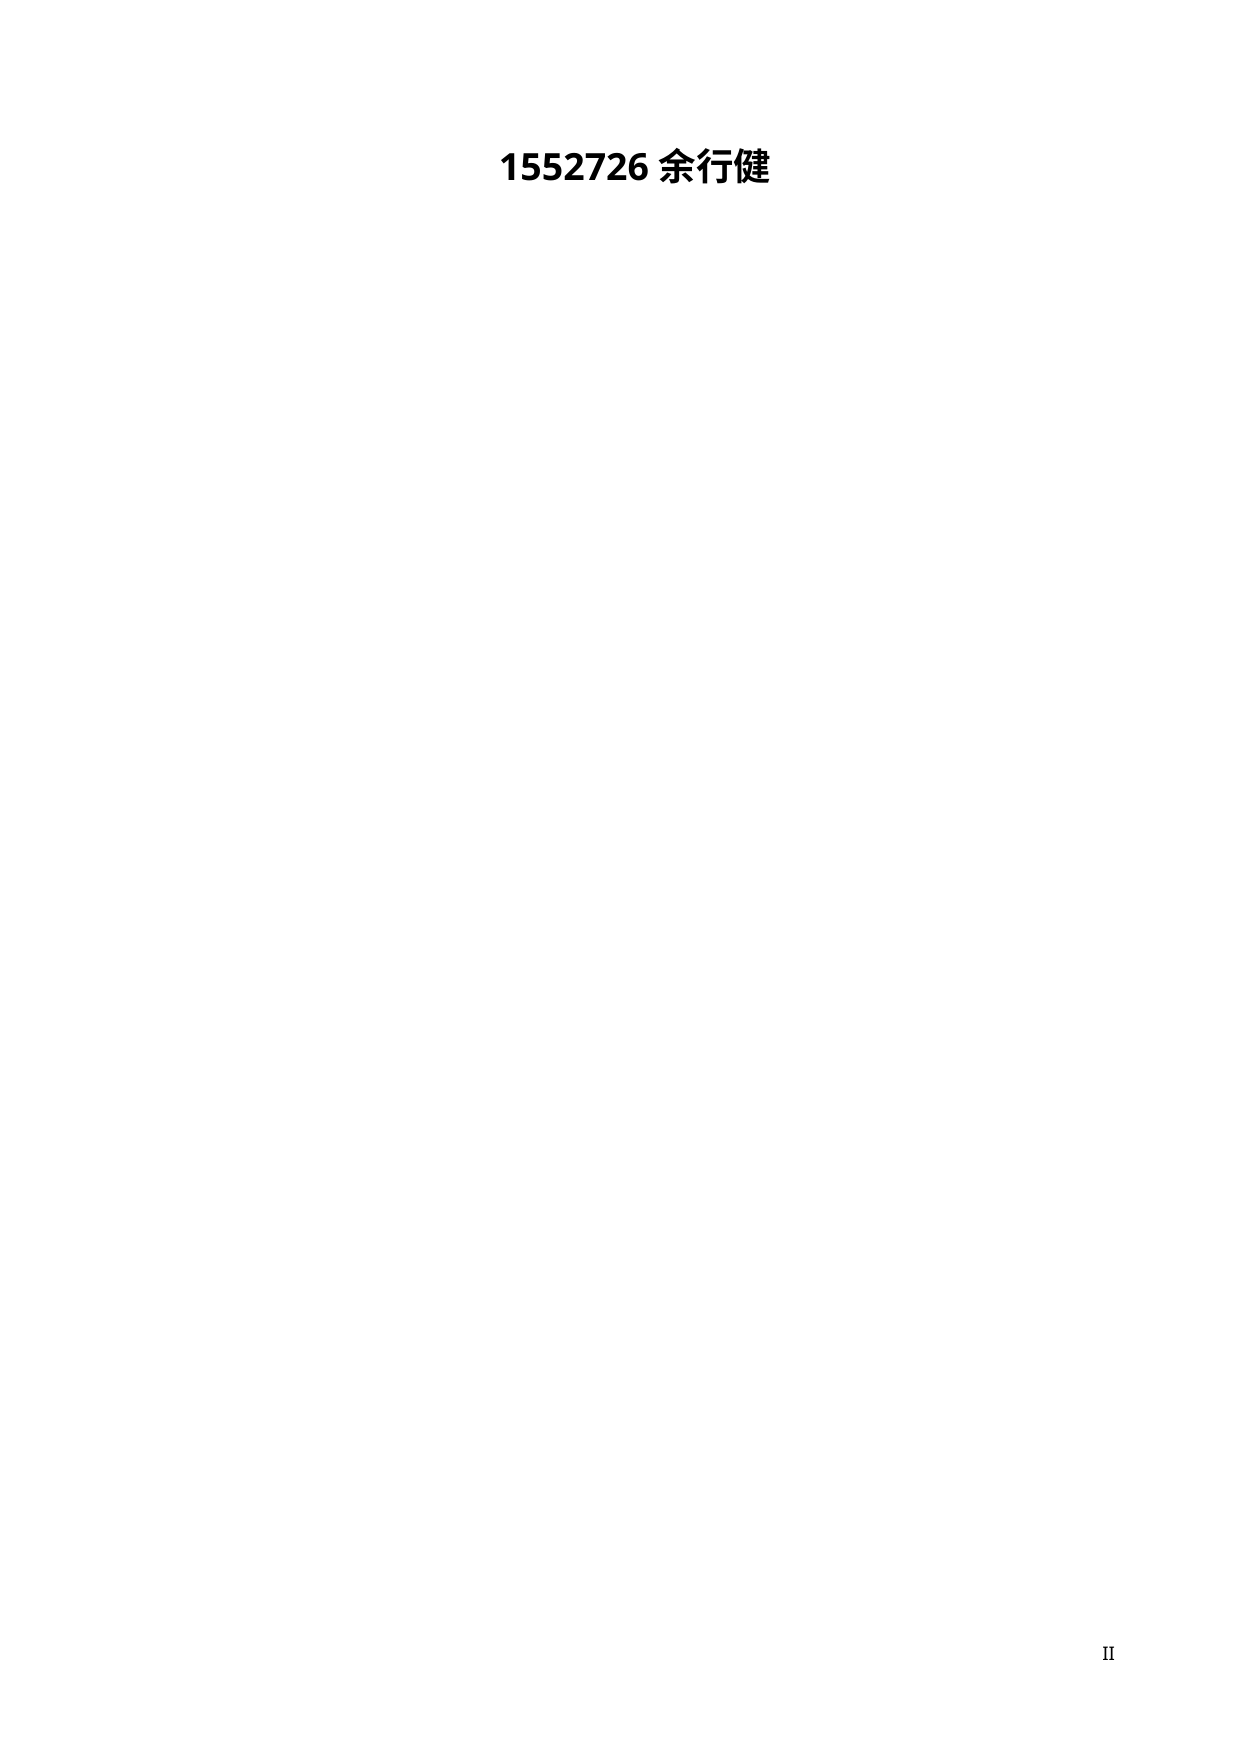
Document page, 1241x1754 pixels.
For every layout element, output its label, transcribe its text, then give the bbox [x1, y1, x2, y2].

text 1552726 余行健 [148, 131, 1122, 196]
